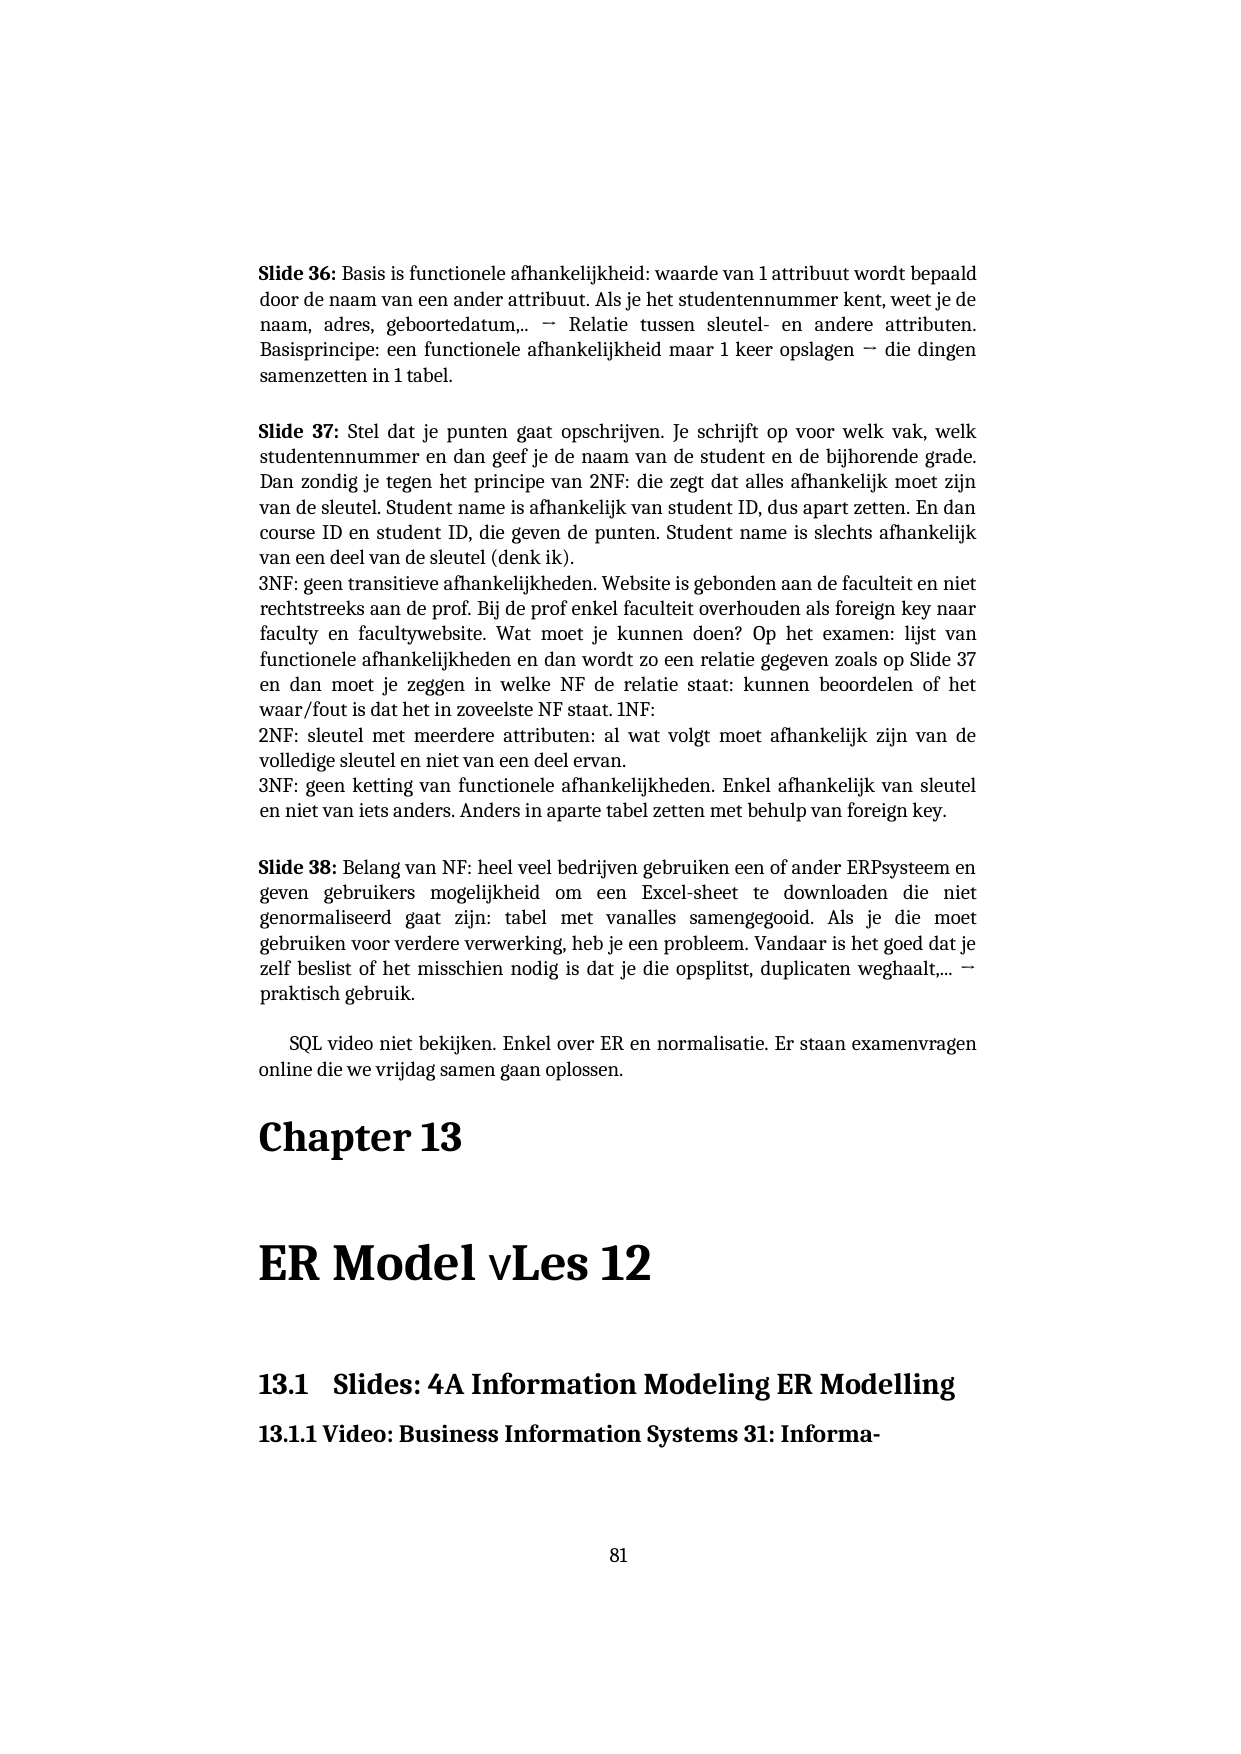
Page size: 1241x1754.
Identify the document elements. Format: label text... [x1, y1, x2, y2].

text 13.1.1 Video: Business Information Systems 31: Informa- [258, 1419, 1024, 1448]
text SQL video niet bekijken. Enkel over ER en normalisatie. Er staan examenvragen online die we vrijdag samen gaan oplossen. [258, 1032, 978, 1081]
text 3NF: geen ketting van functionele afhankelijkheden. Enkel afhankelijk van sleutel en niet van iets anders. Anders in aparte tabel zetten met behulp van foreign key. [258, 774, 978, 823]
text Slide 37: Stel dat je punten gaat opschrijven. Je schrijft op voor welk vak, welk studentennummer en dan geef je de naam van de student en de bijhorende grade. Dan zondig je tegen het principe van 2NF: die zegt dat alles afhankelijk moet zijn van de sleutel. Student name is afhankelijk van student ID, dus apart zetten. En dan course ID en student ID, die geven de punten. Student name is slechts afhankelijk van een deel van de sleutel (denk ik). [258, 419, 978, 570]
text Slide 36: Basis is functionele afhankelijkheid: waarde van 1 attribuut wordt bepaald door de naam van een ander attribuut. Als je het studentennummer kent, weet je de naam, adres, geboortedatum,.. → Relatie tussen sleutel- en andere attributen. Basisprincipe: een functionele afhankelijkheid maar 1 keer opslagen → die dingen samenzetten in 1 tabel. [258, 262, 978, 387]
text 3NF: geen transitieve afhankelijkheden. Website is gebonden aan de faculteit en niet rechtstreeks aan de prof. Bij de prof enkel faculteit overhouden als foreign key naar faculty en facultywebsite. Wat moet je kunnen doen? Op het examen: lijst van functionele afhankelijkheden en dan wordt zo een relatie gegeven zoals op Slide 37 en dan moet je zeggen in welke NF de relatie staat: kunnen beoordelen of het waar/fout is dat het in zoveelste NF staat. 1NF: [258, 571, 978, 722]
subtitle 13.1 Slides: 4A Information Modeling ER Modelling [258, 1367, 1144, 1402]
subtitle ER Model vLes 12 [258, 1230, 895, 1293]
text 2NF: sleutel met meerdere attributen: al wat volgt moet afhankelijk zijn van de volledige sleutel en niet van een deel ervan. [258, 723, 978, 772]
text Slide 38: Belang van NF: heel veel bedrijven gebruiken een of ander ERPsysteem en geven gebruikers mogelijkheid om een Excel-sheet te downloaden die niet genormaliseerd gaat zijn: tabel met vanalles samengegooid. Als je die moet gebruiken voor verdere verwerking, heb je een probleem. Vandaar is het goed dat je zelf beslist of het misschien nodig is dat je die opsplitst, duplicaten weghaalt,... → praktisch gebruik. [258, 855, 978, 1006]
text Chapter 13 [258, 1113, 1185, 1163]
